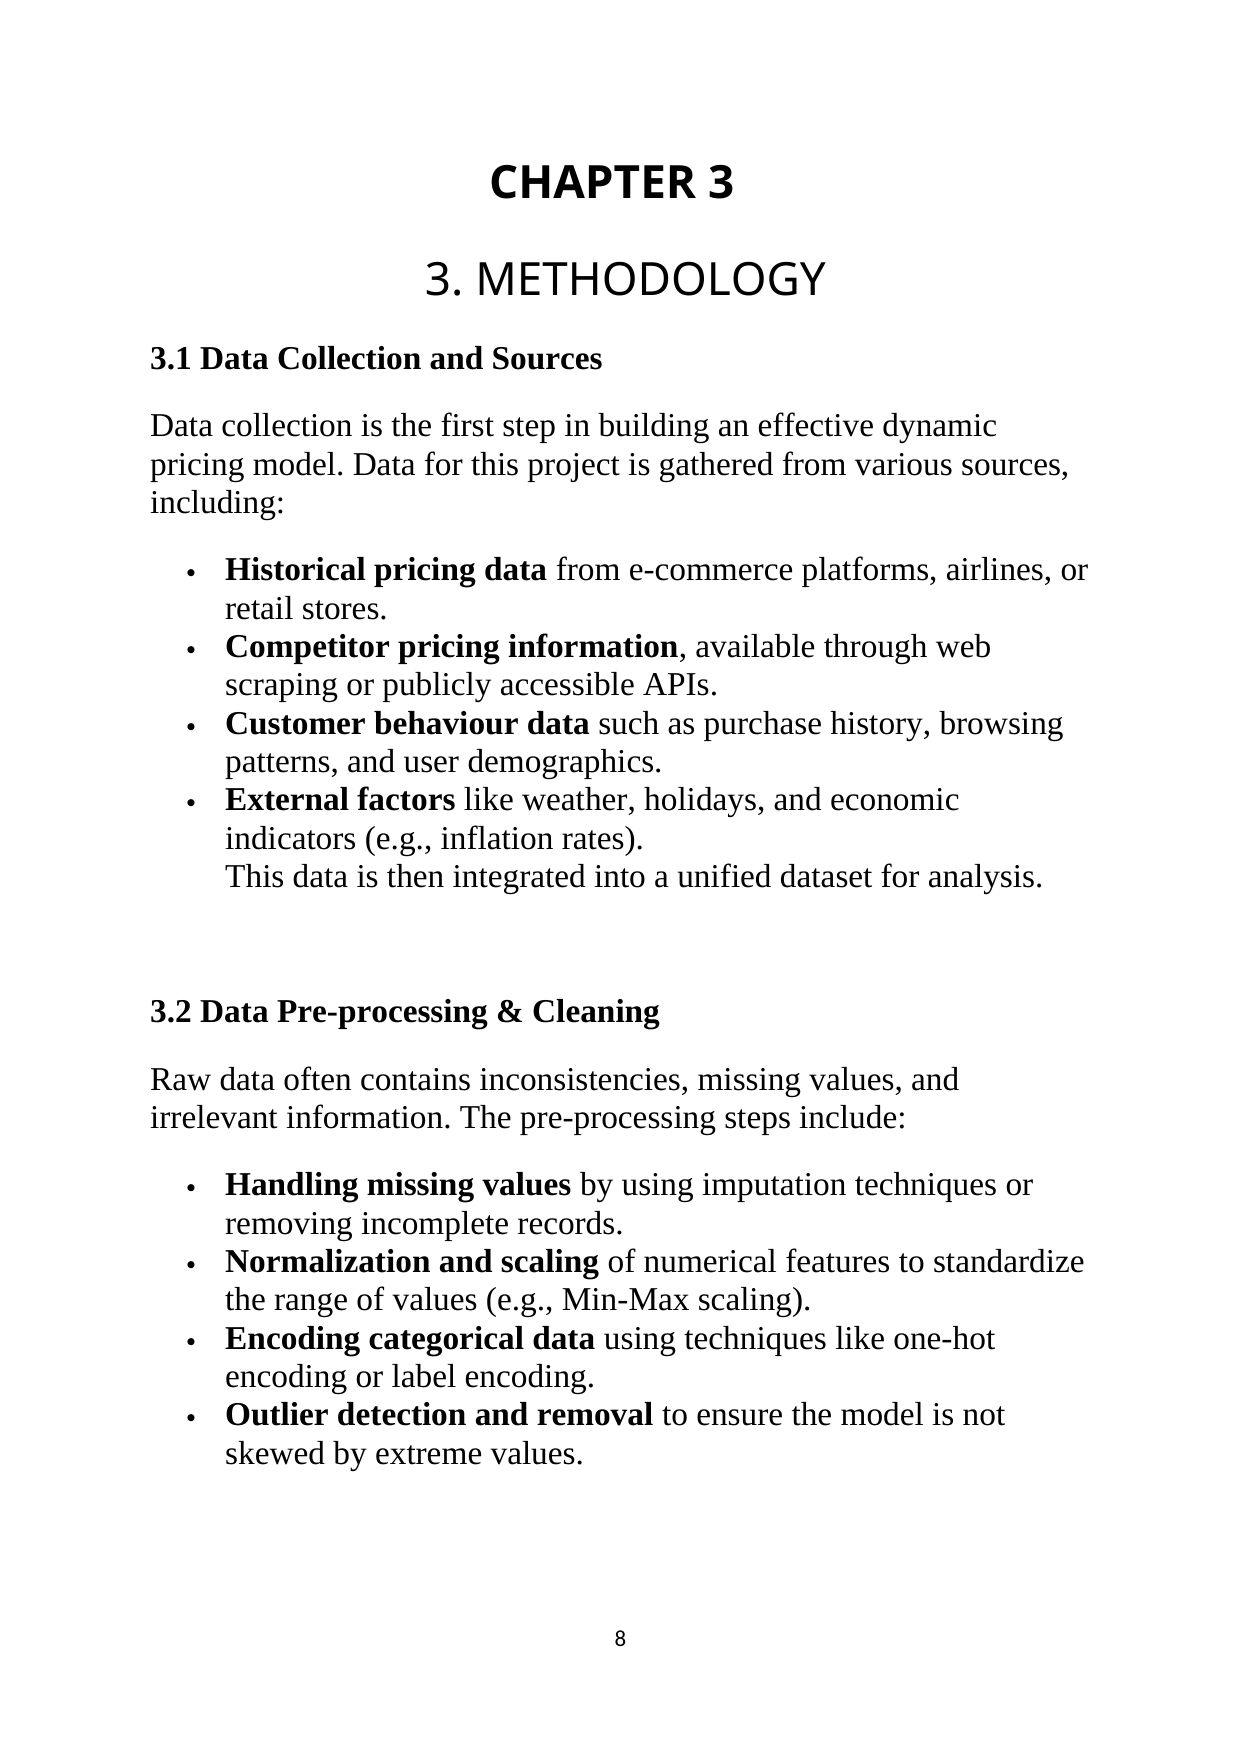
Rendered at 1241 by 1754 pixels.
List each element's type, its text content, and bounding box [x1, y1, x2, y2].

text 3. METHODOLOGY [389, 246, 1090, 309]
subtitle 3.1 Data Collection and Sources [150, 338, 1090, 376]
text Data collection is the first step in building an effective dynamic pricing model. Data for this project is gathered from various sources, including: [150, 406, 1090, 521]
list Customer behaviour data such as purchase history, browsing patterns, and user demographics. [187, 703, 1090, 780]
list External factors like weather, holidays, and economic indicators (e.g., inflation rates). This data is then integrated into a unified dataset for analysis. [187, 780, 1090, 895]
list Outlier detection and removal to ensure the model is not skewed by extreme values. [187, 1395, 1090, 1471]
list Handling missing values by using imputation techniques or removing incomplete records. [187, 1165, 1090, 1241]
list Competitor pricing information, available through web scraping or publicly accessible APIs. [187, 626, 1090, 703]
text CHAPTER 3 [150, 150, 1090, 212]
list Historical pricing data from e-commerce platforms, airlines, or retail stores. [187, 550, 1090, 626]
list Encoding categorical data using techniques like one-hot encoding or label encoding. [187, 1318, 1090, 1395]
subtitle 3.2 Data Pre-processing & Cleaning [150, 991, 1090, 1030]
list Normalization and scaling of numerical features to standardize the range of values (e.g., Min-Max scaling). [187, 1241, 1090, 1318]
text Raw data often contains inconsistencies, missing values, and irrelevant information. The pre-processing steps include: [150, 1059, 1090, 1136]
